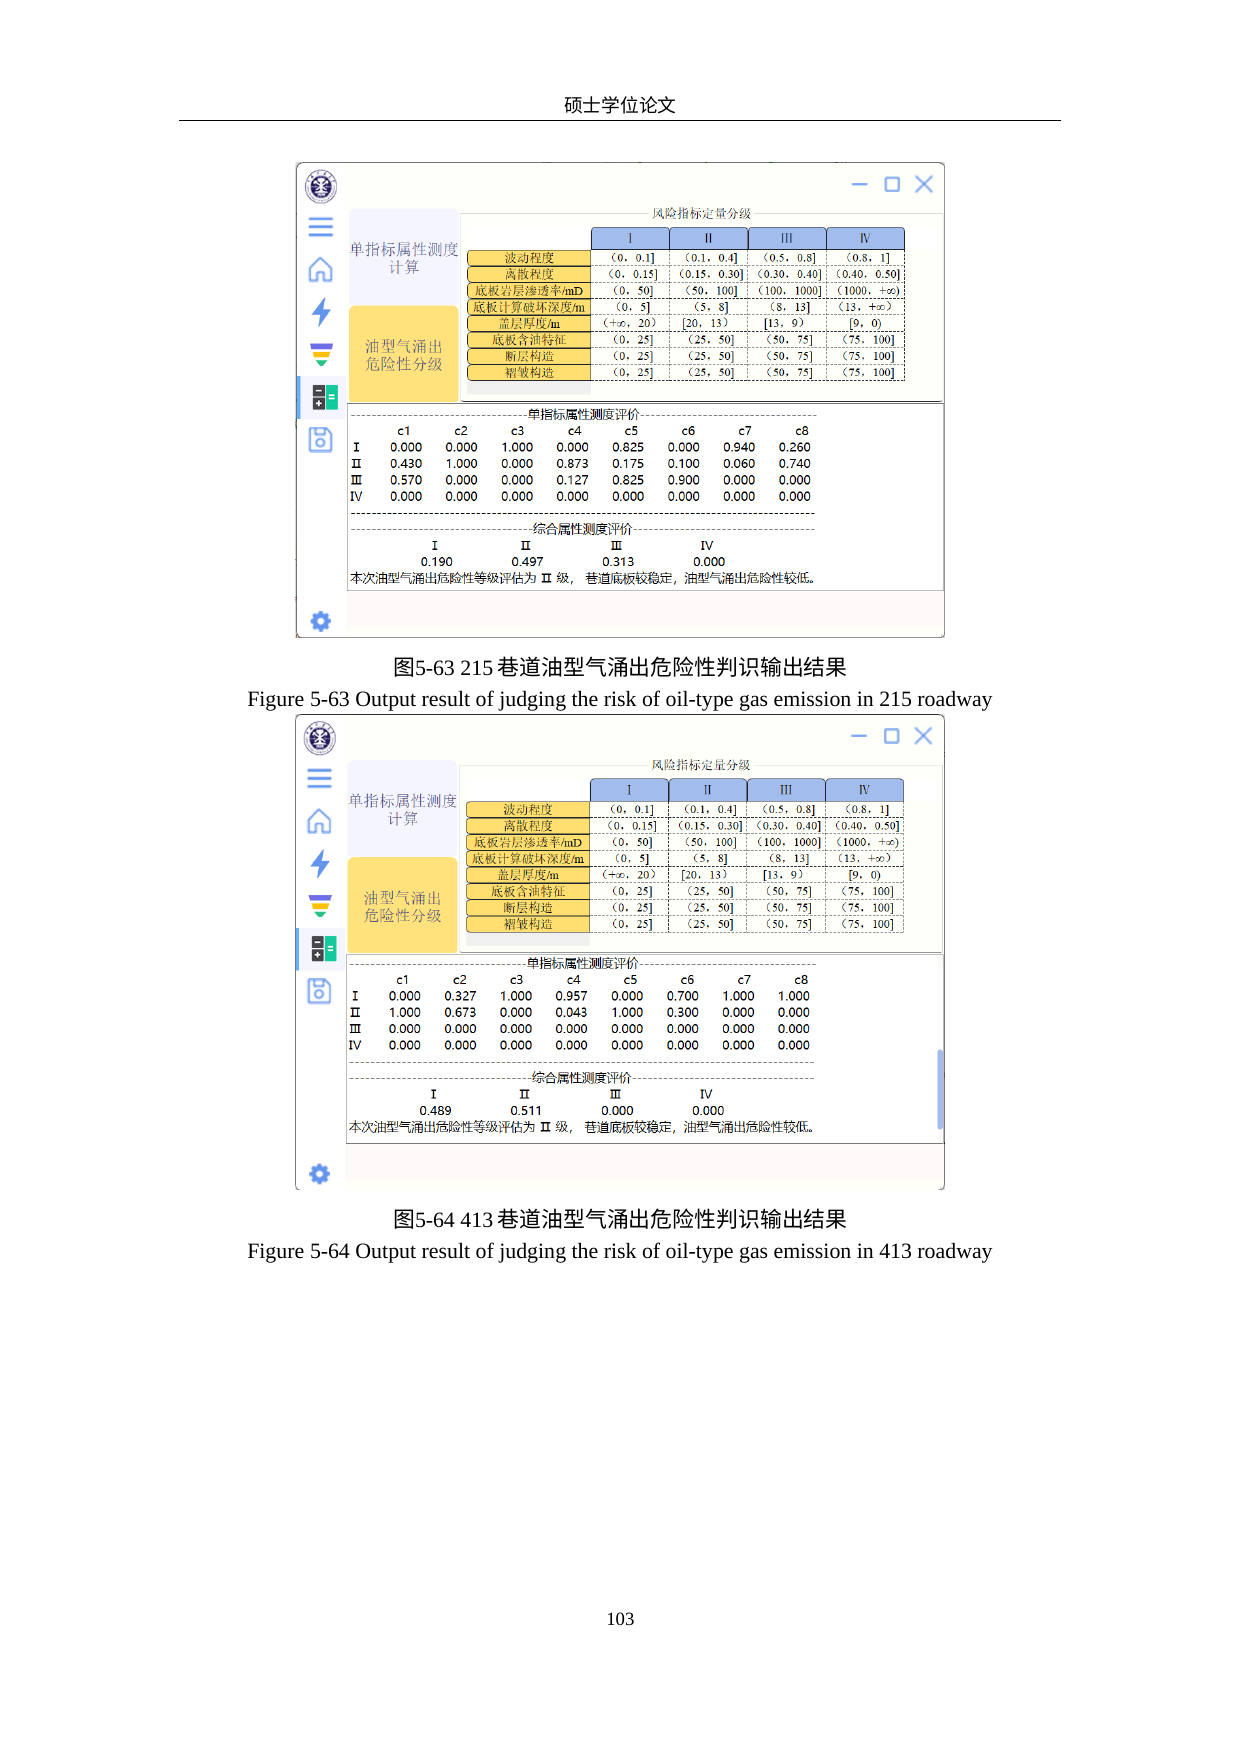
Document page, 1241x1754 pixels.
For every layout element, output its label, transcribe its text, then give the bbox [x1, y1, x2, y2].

picture [295, 162, 945, 638]
picture [295, 714, 945, 1190]
